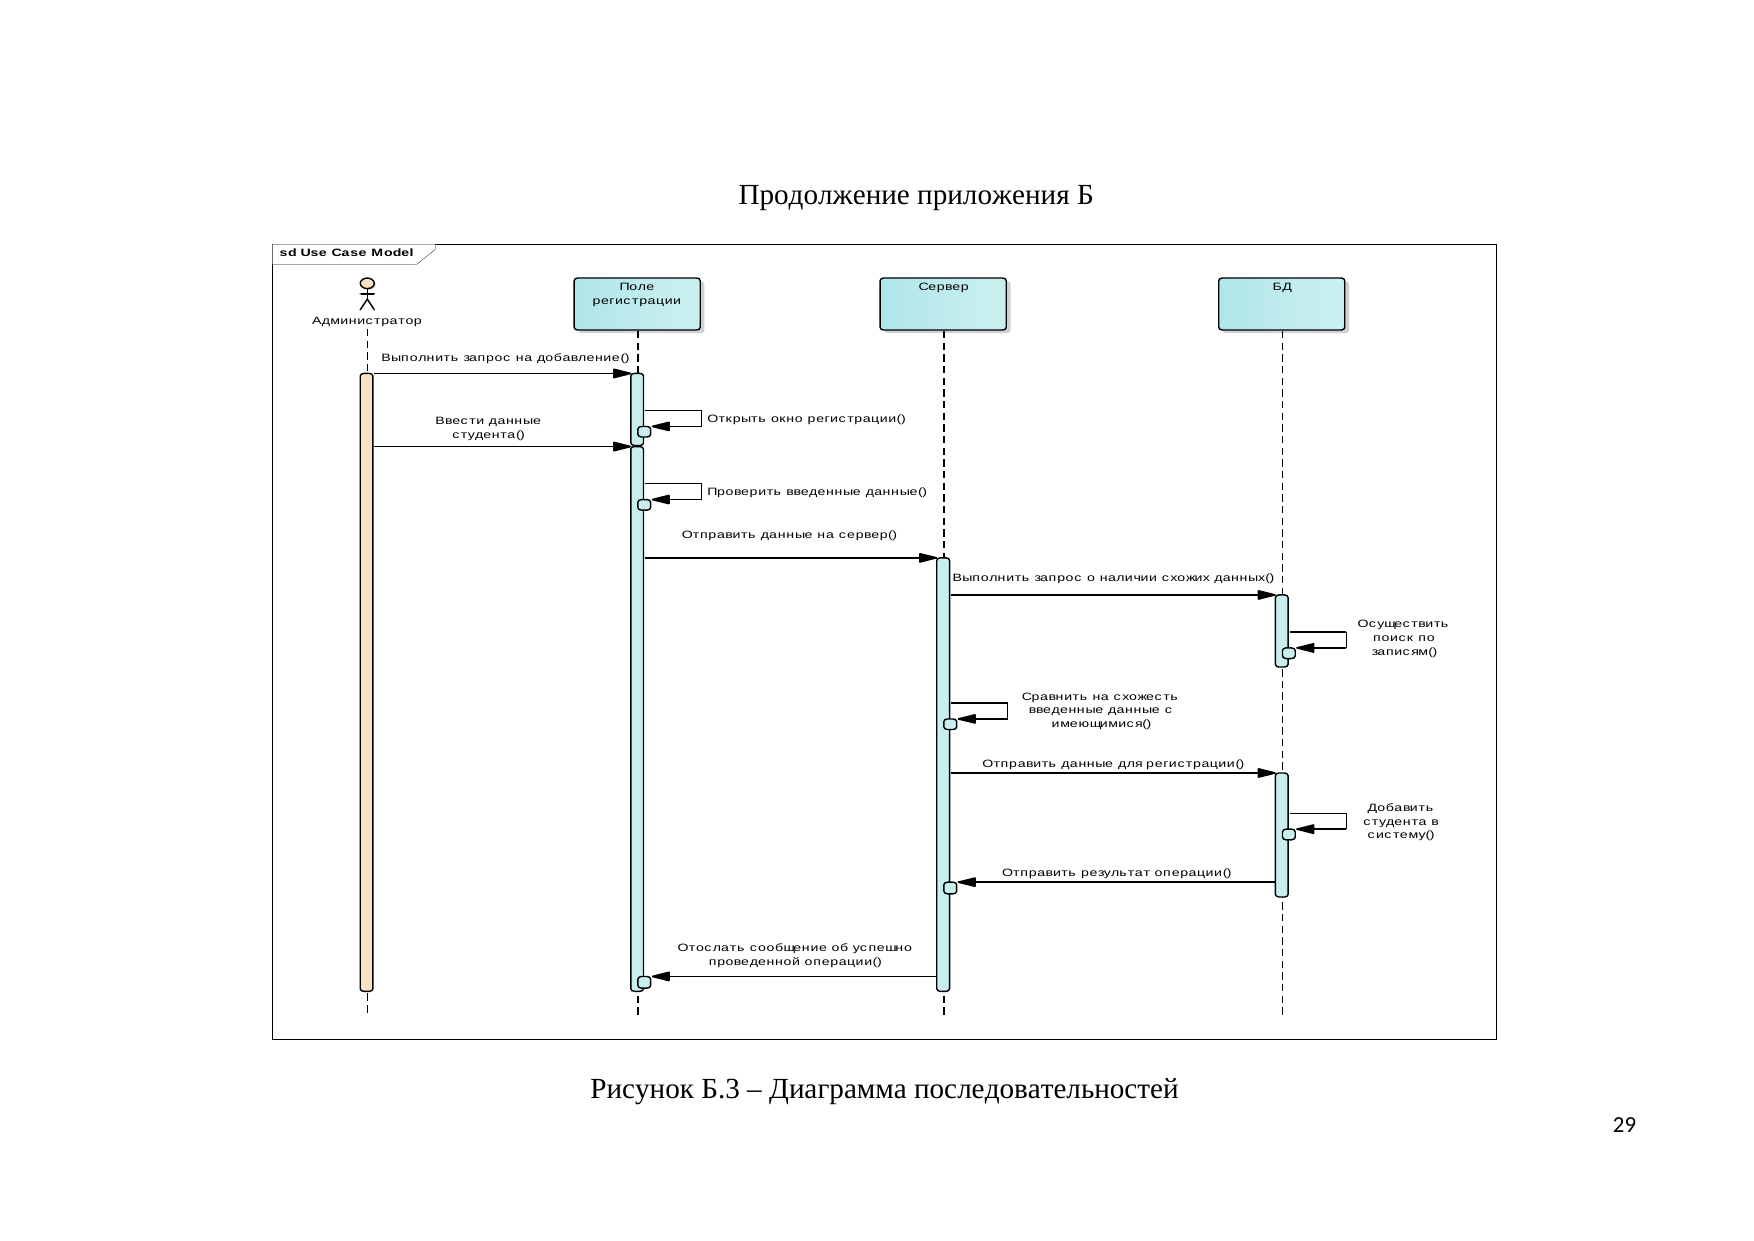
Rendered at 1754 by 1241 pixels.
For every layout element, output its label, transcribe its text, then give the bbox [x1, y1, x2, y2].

text Продолжение приложения Б [369, 177, 1636, 211]
text Рисунок Б.3 – Диаграмма последовательностей [118, 1071, 1636, 1105]
